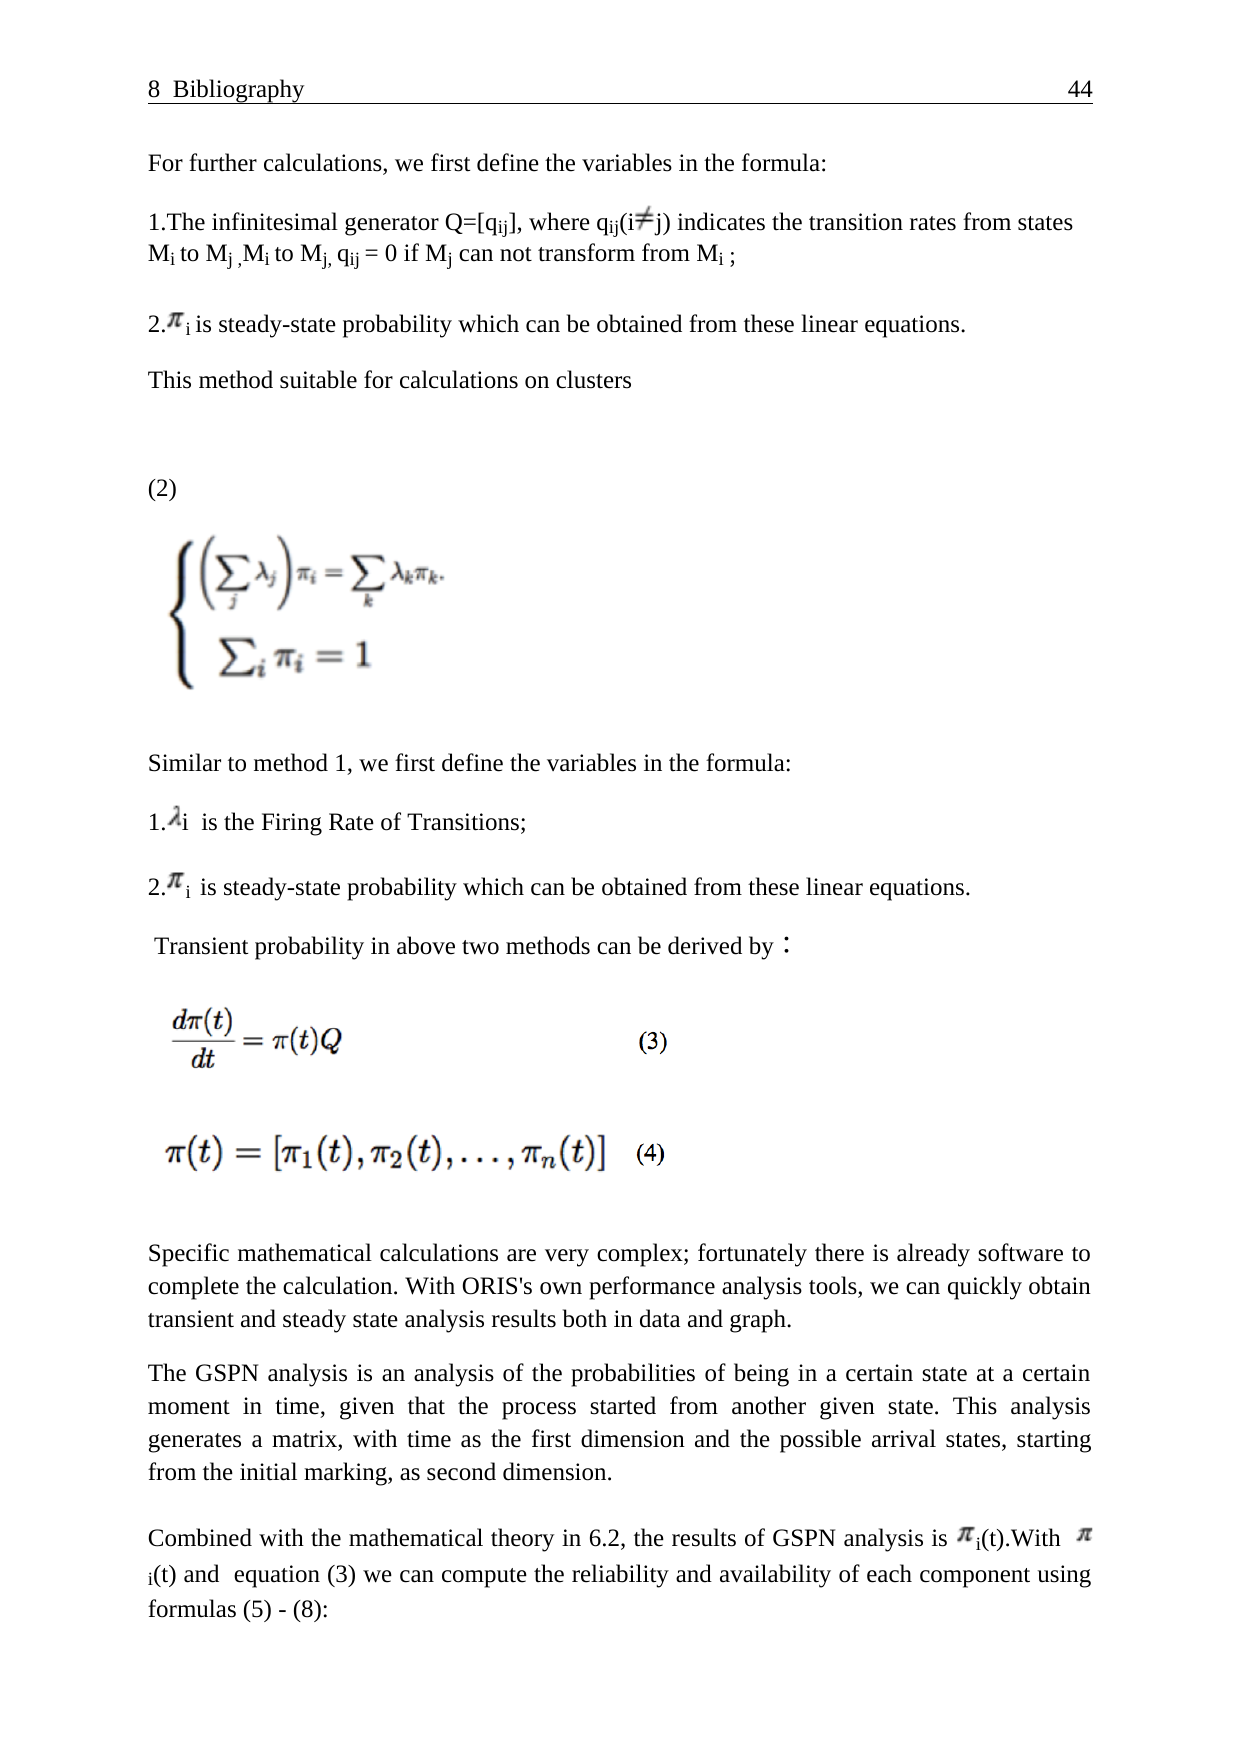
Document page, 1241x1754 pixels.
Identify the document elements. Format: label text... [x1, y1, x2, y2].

text Similar to method 1, we first define the variables in the formula: [148, 748, 1093, 777]
text This method suitable for calculations on clusters [148, 365, 1093, 394]
text Specific mathematical calculations are very complex; fortunately there is already software to complete the calculation. With ORIS's own performance analysis tools, we can quickly obtain transient and steady state analysis results both in data and graph. [148, 1238, 1093, 1333]
text Combined with the mathematical theory in 6.2, the results of GSPN analysis is i(t).With i(t) and equation (3) we can compute the reliability and availability of each component using formulas (5) - (8): [148, 1511, 1093, 1623]
picture [147, 526, 460, 694]
text 2.i is steady-state probability which can be obtained from these linear equations. [148, 296, 1093, 340]
picture [147, 986, 686, 1213]
text The GSPN analysis is an analysis of the probabilities of being in a certain state at a certain moment in time, given that the process started from another given state. This analysis generates a matrix, with time as the first dimension and the possible arrival states, starting from the initial marking, as second dimension. [148, 1358, 1093, 1486]
text (2) [148, 473, 1093, 502]
text For further calculations, we first define the variables in the formula: [148, 148, 1093, 177]
text 1.i is the Firing Rate of Transitions; [148, 802, 1093, 836]
text 2.i is steady-state probability which can be obtained from these linear equations. [148, 861, 1093, 903]
text Transient probability in above two methods can be derived by： [148, 928, 1093, 962]
text 1.The infinitesimal generator Q=[qij], where qij(ij) indicates the transition rates from states Mi to Mj ,Mi to Mj, qij = 0 if Mj can not transform from Mi； [148, 202, 1093, 271]
